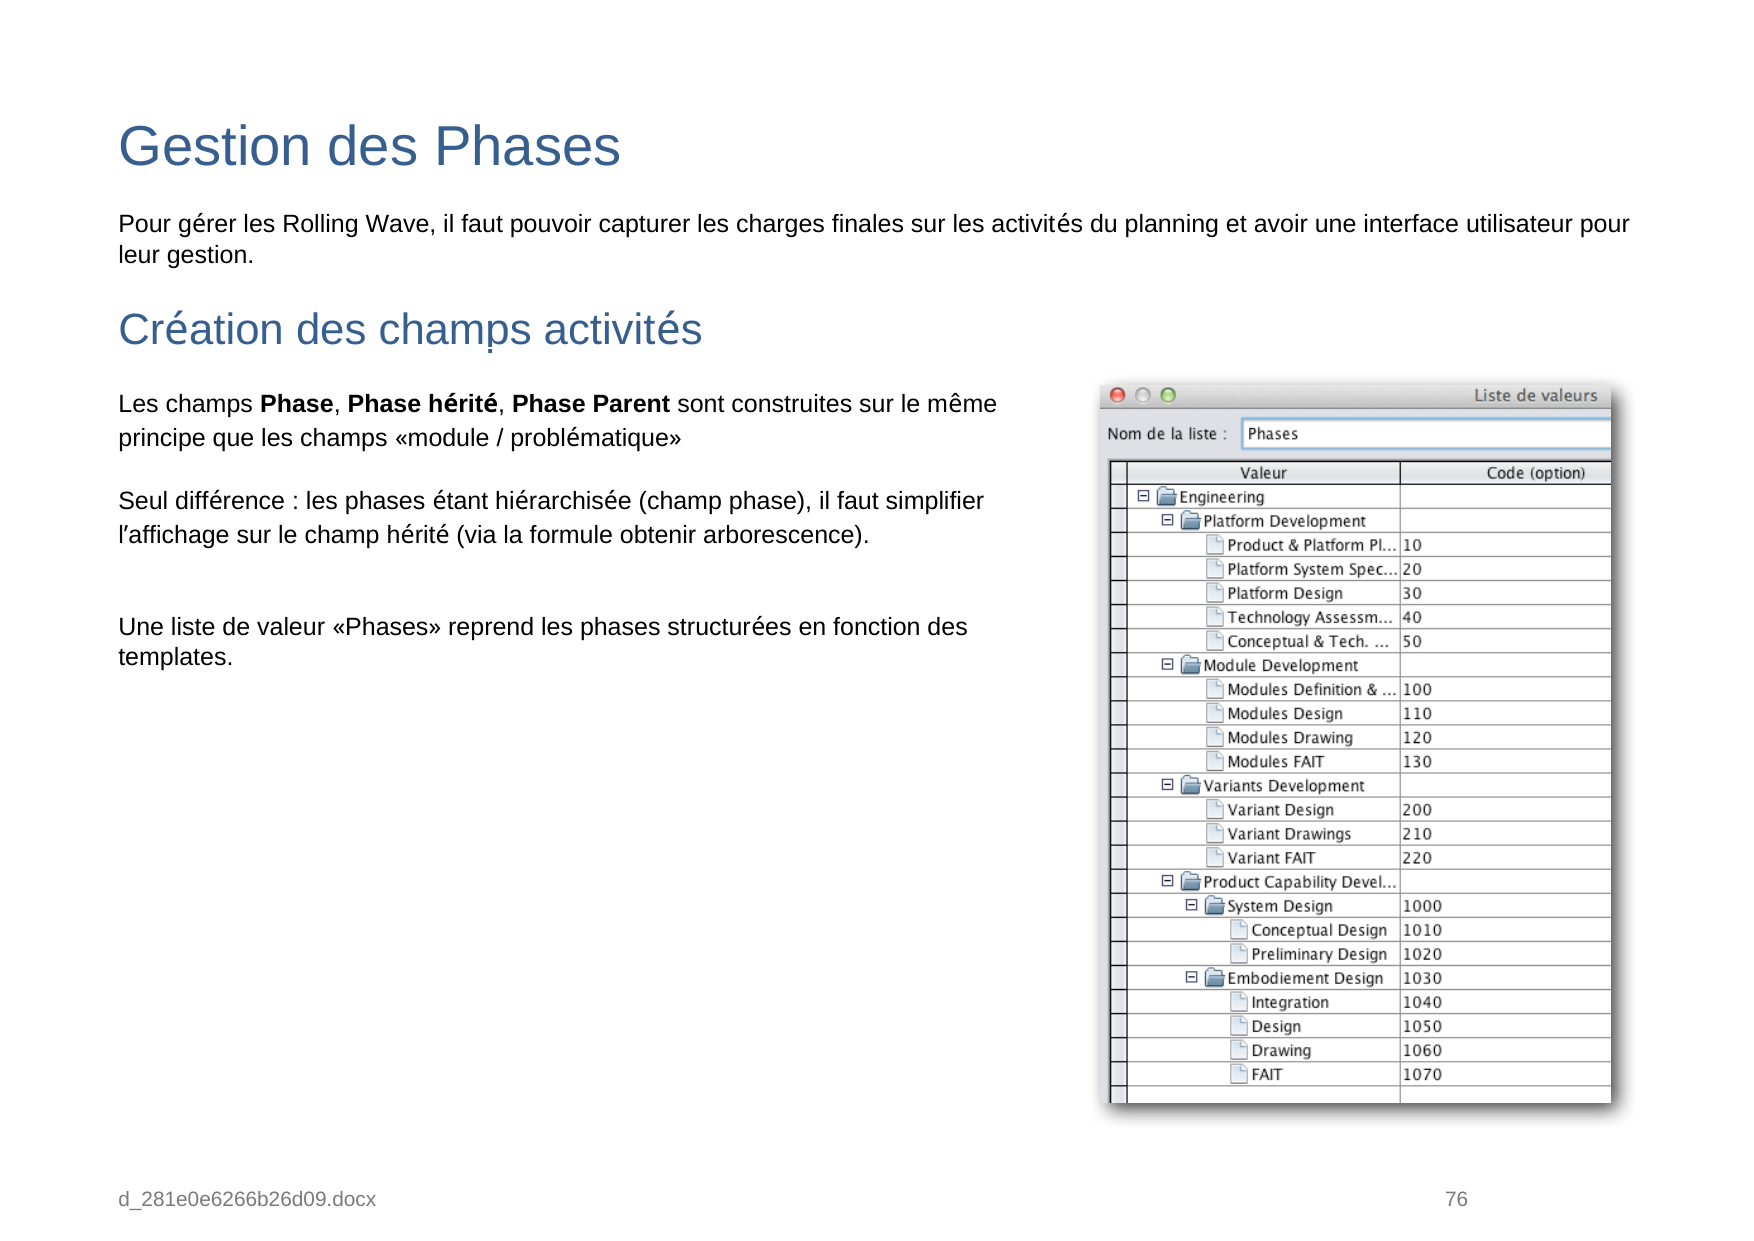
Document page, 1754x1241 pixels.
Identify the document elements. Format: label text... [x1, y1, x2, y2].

text Les champs Phase, Phase hérité, Phase Parent sont construites sur le même principe que les champs «module / problématique» [118, 386, 1099, 454]
text Gestion des Phases [118, 112, 1636, 177]
picture [1100, 385, 1611, 1103]
text Création des champs activités [118, 297, 1636, 357]
text Une liste de valeur «Phases» reprend les phases structurées en fonction des templates. [118, 608, 1092, 671]
text Pour gérer les Rolling Wave, il faut pouvoir capturer les charges finales sur les activités du planning et avoir une interface utilisateur pour leur gestion. [118, 206, 1636, 269]
text Seul différence : les phases étant hiérarchisée (champ phase), il faut simplifier l’affichage sur le champ hérité (via la formule obtenir arborescence). [118, 483, 1092, 551]
